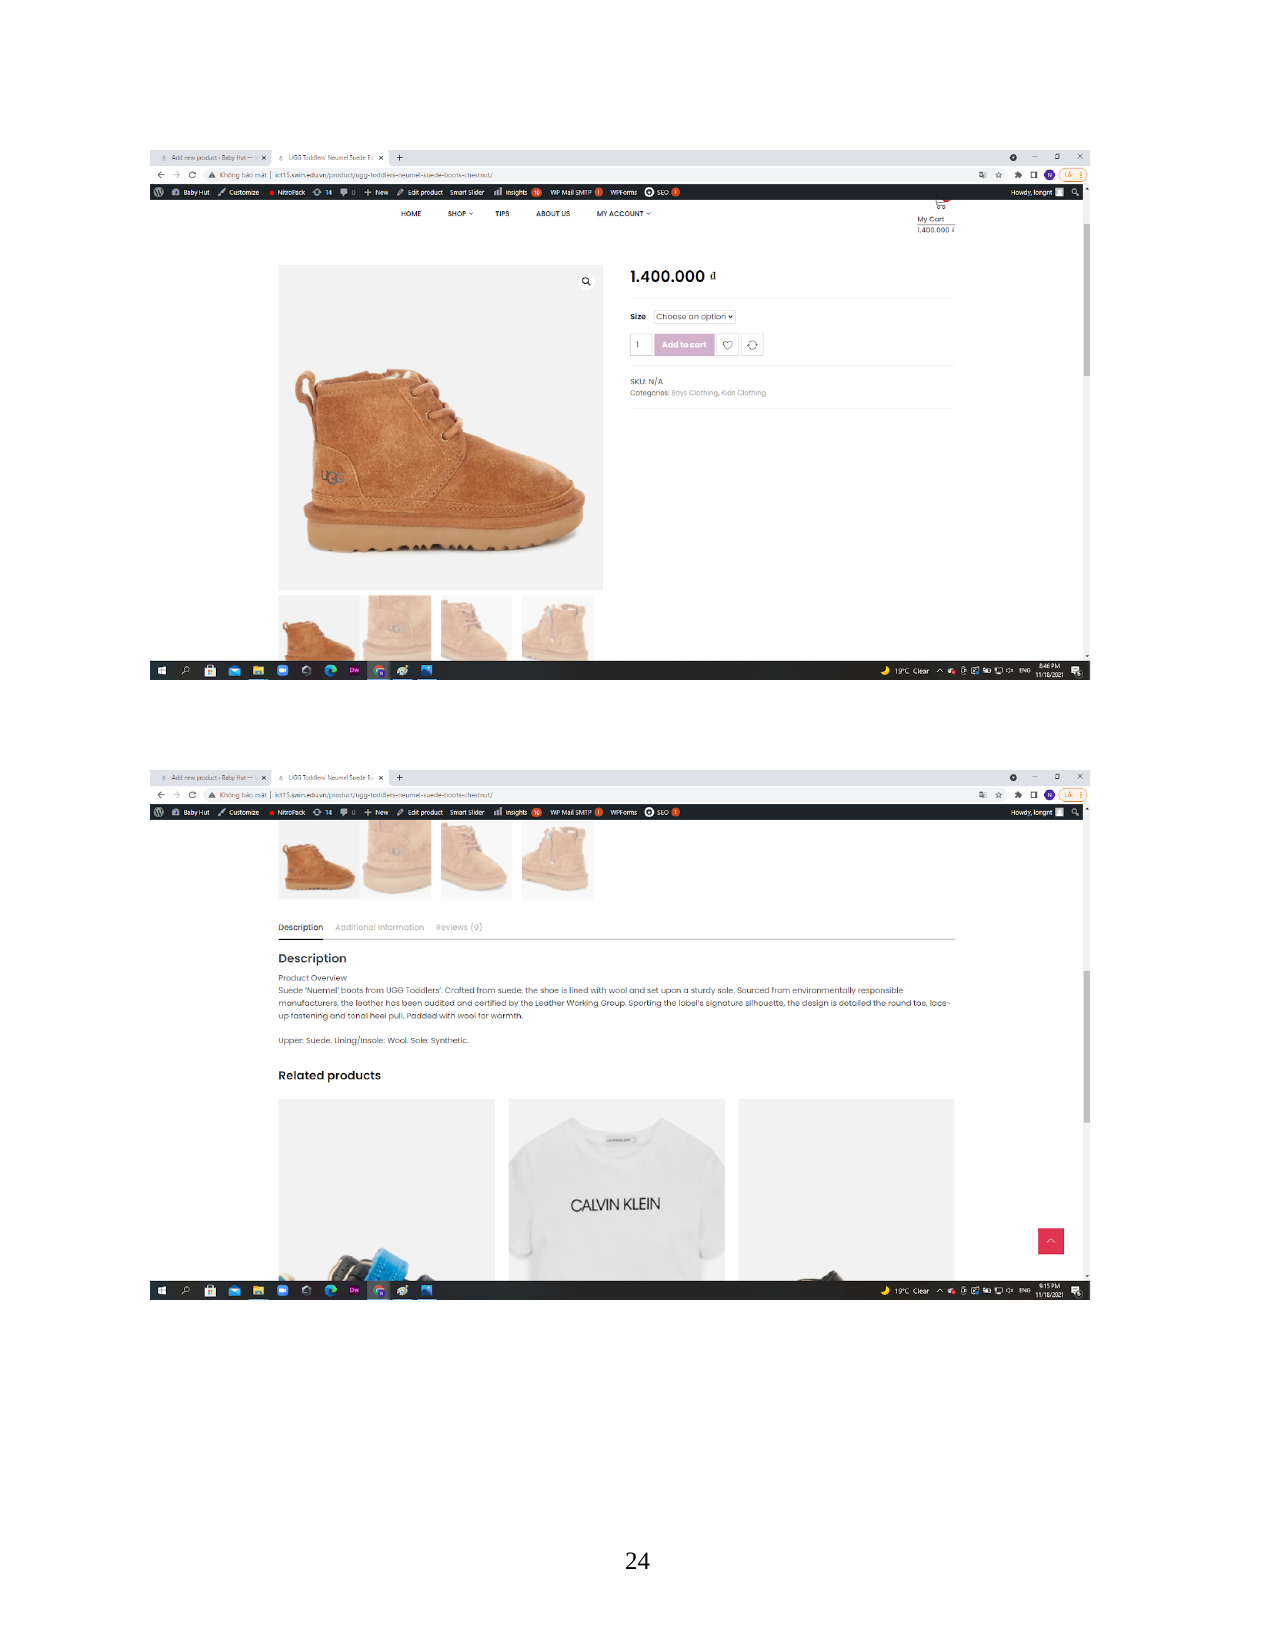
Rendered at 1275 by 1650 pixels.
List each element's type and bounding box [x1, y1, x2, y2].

picture [150, 150, 1091, 680]
picture [150, 770, 1091, 1300]
